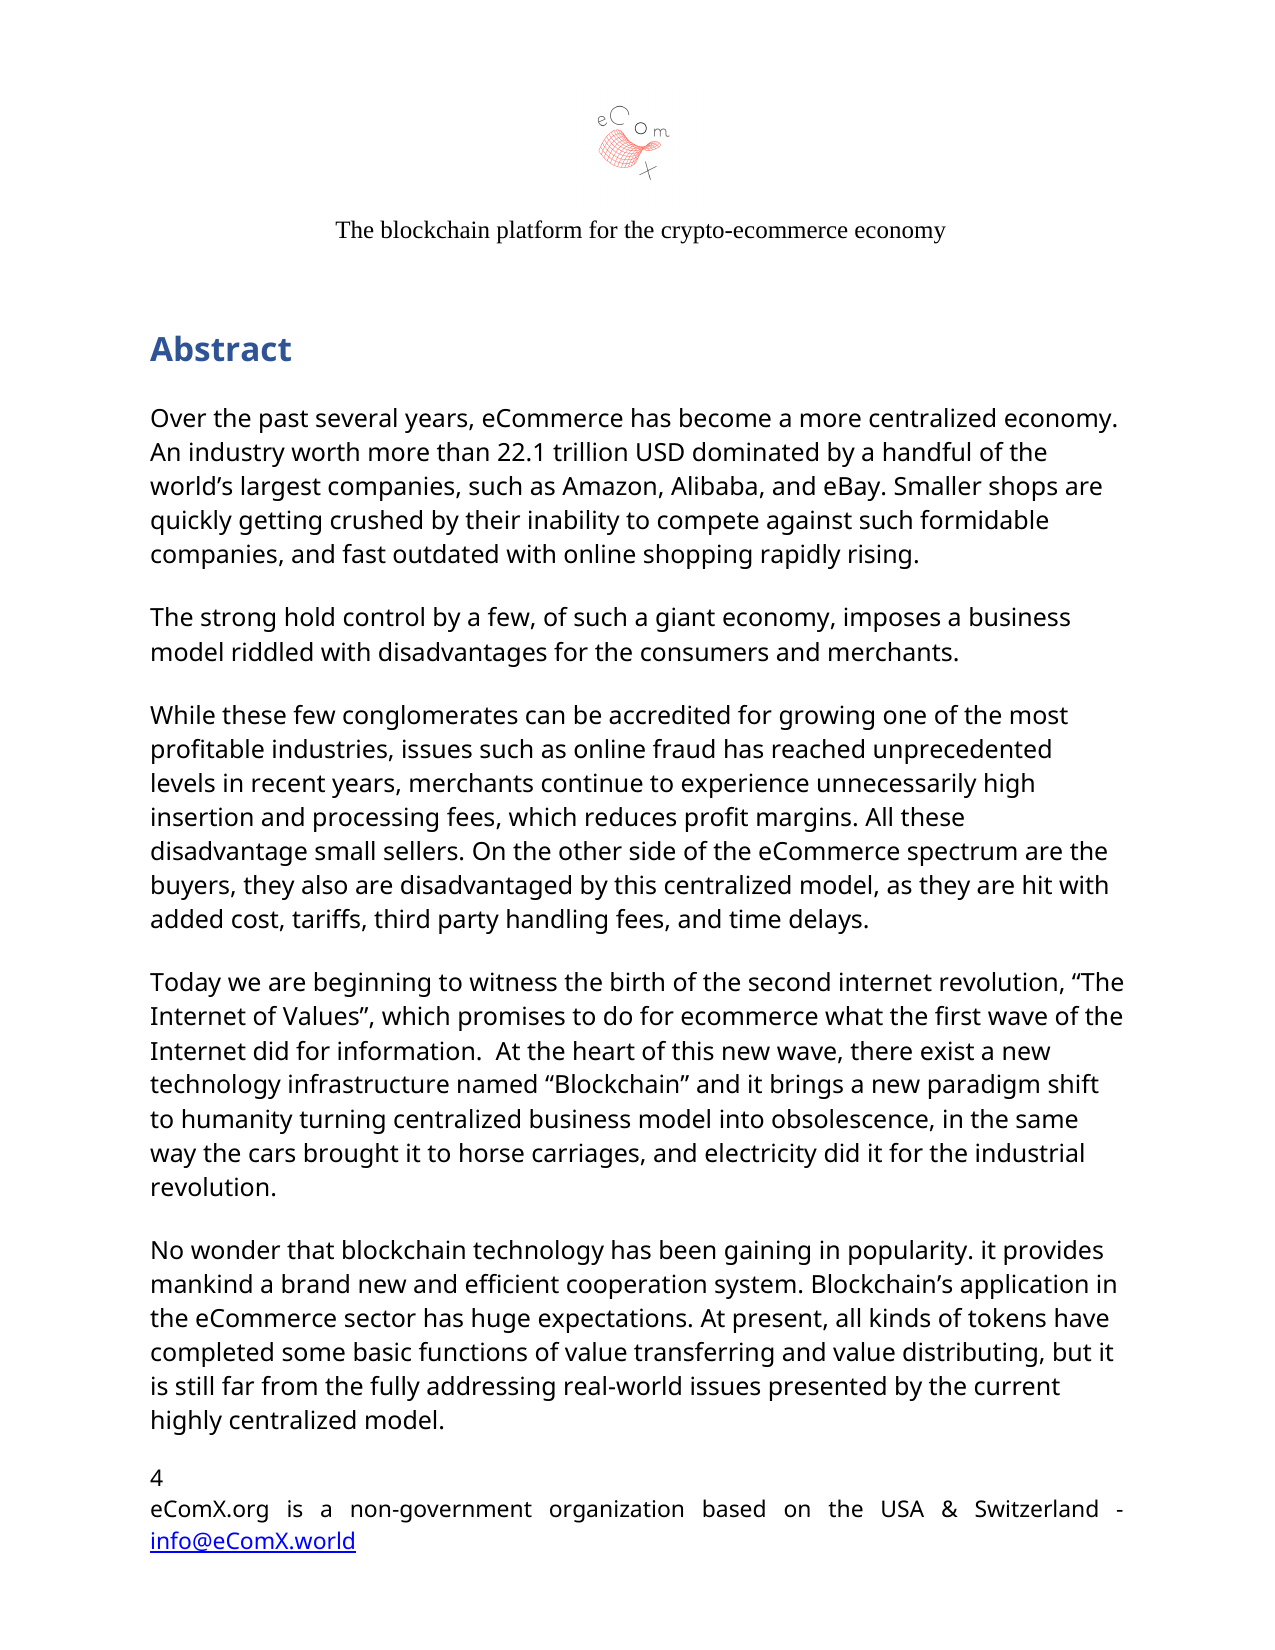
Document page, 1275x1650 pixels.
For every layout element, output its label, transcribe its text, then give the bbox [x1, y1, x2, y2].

text No wonder that blockchain technology has been gaining in popularity. it provides mankind a brand new and efficient cooperation system. Blockchain’s application in the eCommerce sector has huge expectations. At present, all kinds of tokens have completed some basic functions of value transferring and value distributing, but it is still far from the fully addressing real-world issues presented by the current highly centralized model. [150, 1233, 1125, 1437]
picture [560, 75, 716, 215]
text The strong hold control by a few, of such a giant economy, imposes a business model riddled with disadvantages for the consumers and merchants. [150, 600, 1125, 668]
text Today we are beginning to witness the birth of the second internet revolution, “The Internet of Values”, which promises to do for ecommerce what the first wave of the Internet did for information. At the heart of this new wave, there exist a new technology infrastructure named “Blockchain” and it brings a new paradigm shift to humanity turning centralized business model into obsolescence, in the same way the cars brought it to horse carriages, and electricity did it for the industrial revolution. [150, 965, 1125, 1203]
text Over the past several years, eCommerce has become a more centralized economy. An industry worth more than 22.1 trillion USD dominated by a handful of the world’s largest companies, such as Amazon, Alibaba, and eBay. Smaller shops are quickly getting crushed by their inability to compete against such formidable companies, and fast outdated with online shopping rapidly rising. [150, 401, 1125, 571]
text While these few conglomerates can be accredited for growing one of the most profitable industries, issues such as online fraud has reached unprecedented levels in recent years, merchants continue to experience unnecessarily high insertion and processing fees, which reduces profit margins. All these disadvantage small sellers. On the other side of the eCommerce spectrum are the buyers, they also are disadvantaged by this centralized model, as they are hit with added cost, tariffs, third party handling fees, and time delays. [150, 697, 1125, 936]
subtitle Abstract [150, 326, 1125, 371]
